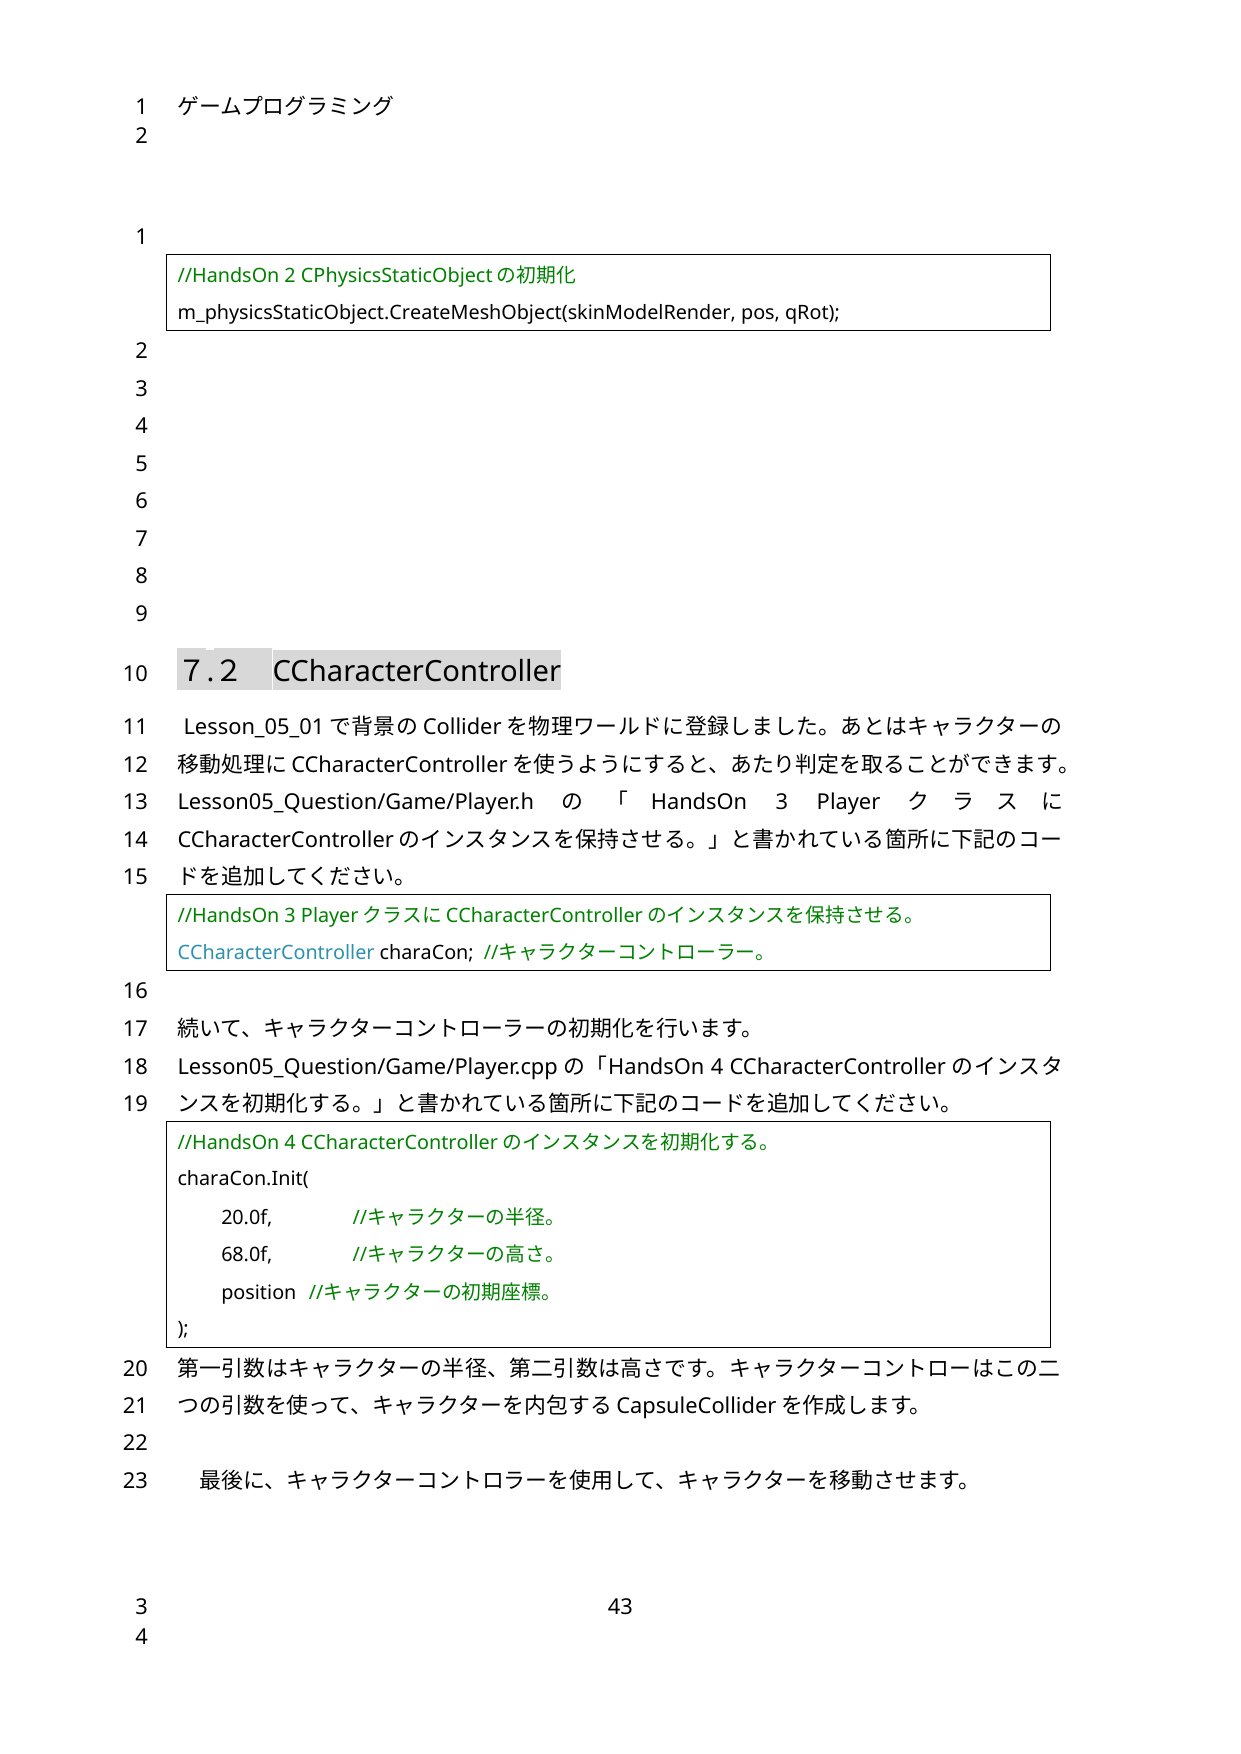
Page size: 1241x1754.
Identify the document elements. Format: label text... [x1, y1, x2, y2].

text 第一引数はキャラクターの半径、第二引数は高さです。キャラクターコントローはこの二つの引数を使って、キャラクターを内包するCapsuleColliderを作成します。 [177, 1348, 1063, 1423]
text 最後に、キャラクターコントロラーを使用して、キャラクターを移動させます。 [177, 1461, 1063, 1498]
table_header //HandsOn 3 PlayerクラスにCCharacterControllerのインスタンスを保持させる。 CCharacterController charaCon; //キャラクターコントローラー。 [167, 895, 1050, 970]
text 続いて、キャラクターコントローラーの初期化を行います。 [177, 1008, 1063, 1046]
text Lesson05_Question/Game/Player.hの「HandsOn 3 PlayerクラスにCCharacterControllerのインスタンスを保持させる。」と書かれている箇所に下記のコードを追加してください。 [177, 781, 1063, 894]
table_header //HandsOn 2 CPhysicsStaticObjectの初期化 m_physicsStaticObject.CreateMeshObject(skinModelRender, pos, qRot); [167, 255, 1050, 330]
subtitle ７.２ CCharacterController [177, 631, 1063, 706]
table_header //HandsOn 4 CCharacterControllerのインスタンスを初期化する。 charaCon.Init( 20.0f, //キャラクターの半径。 68.0f, //キャラクターの高さ。 position //キャラクターの初期座標。 ); [167, 1122, 1050, 1347]
text Lesson_05_01で背景のColliderを物理ワールドに登録しました。あとはキャラクターの移動処理にCCharacterControllerを使うようにすると、あたり判定を取ることができます。 [177, 706, 1063, 781]
text Lesson05_Question/Game/Player.cppの「HandsOn 4 CCharacterControllerのインスタンスを初期化する。」と書かれている箇所に下記のコードを追加してください。 [177, 1046, 1063, 1121]
